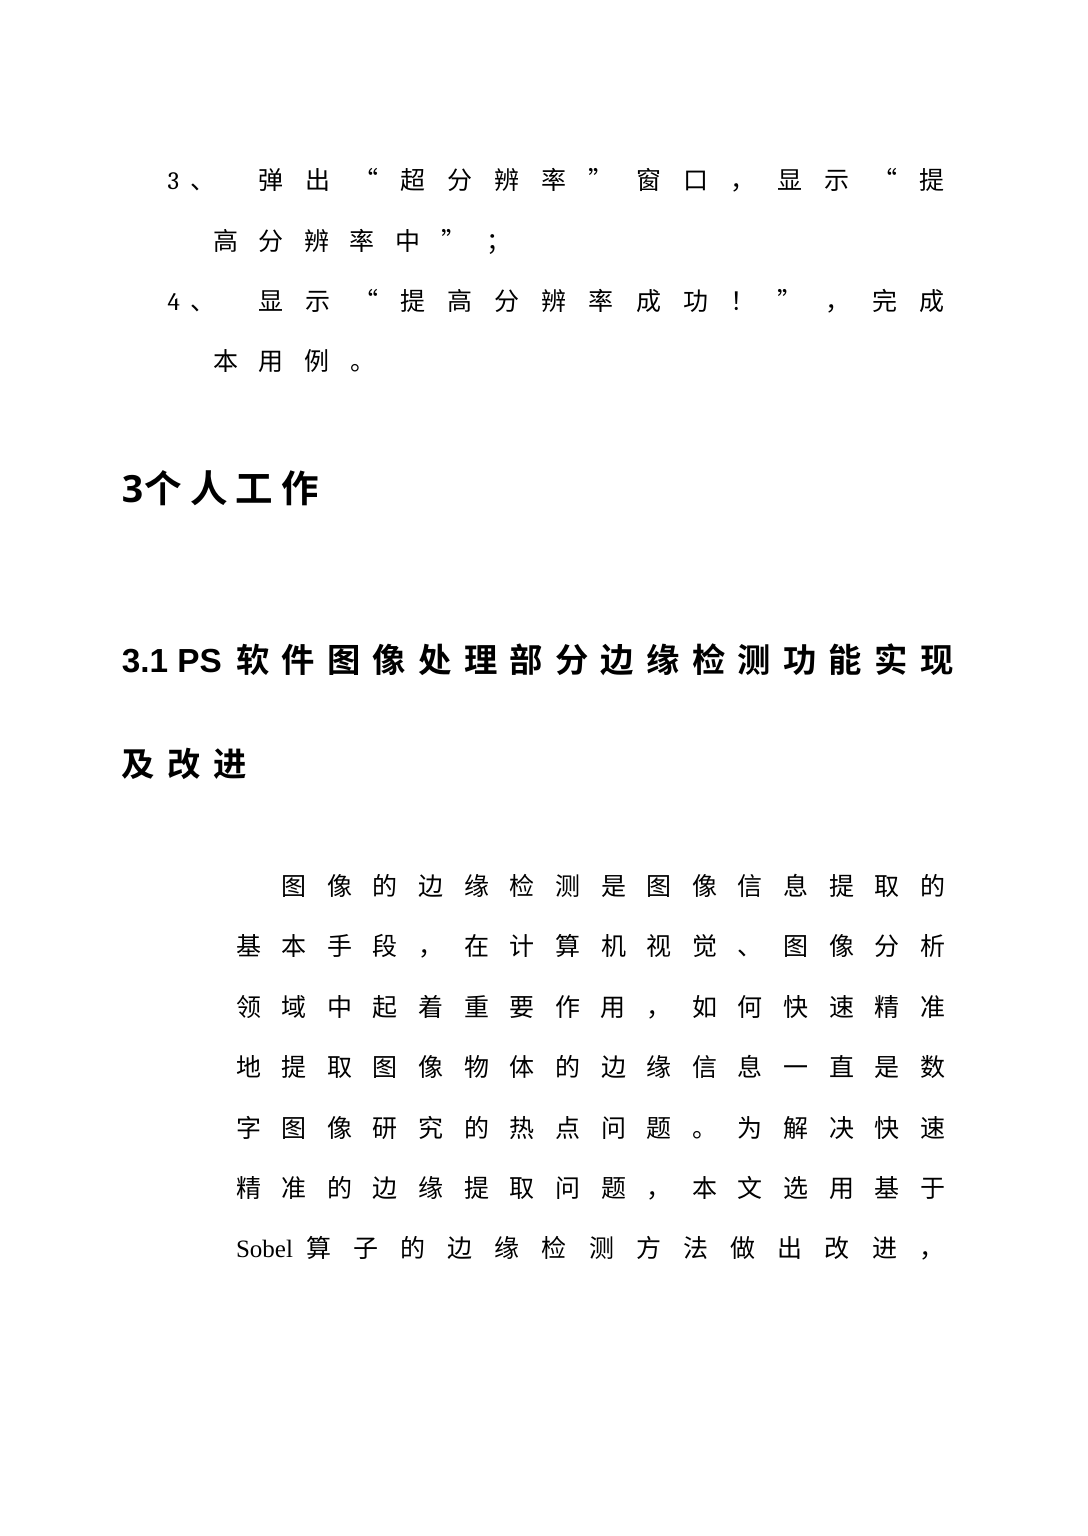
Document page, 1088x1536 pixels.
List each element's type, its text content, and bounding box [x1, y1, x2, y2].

subtitle 3.1 PS软件图像处理部分边缘检测功能实现及改进 [122, 627, 966, 792]
list 弹出“超分辨率”窗口，显示“提高分辨率中”； [166, 148, 966, 269]
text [213, 854, 966, 1277]
list 显示“提高分辨率成功！”，完成本用例。 [166, 269, 966, 390]
subtitle 3个人工作 [122, 456, 966, 516]
